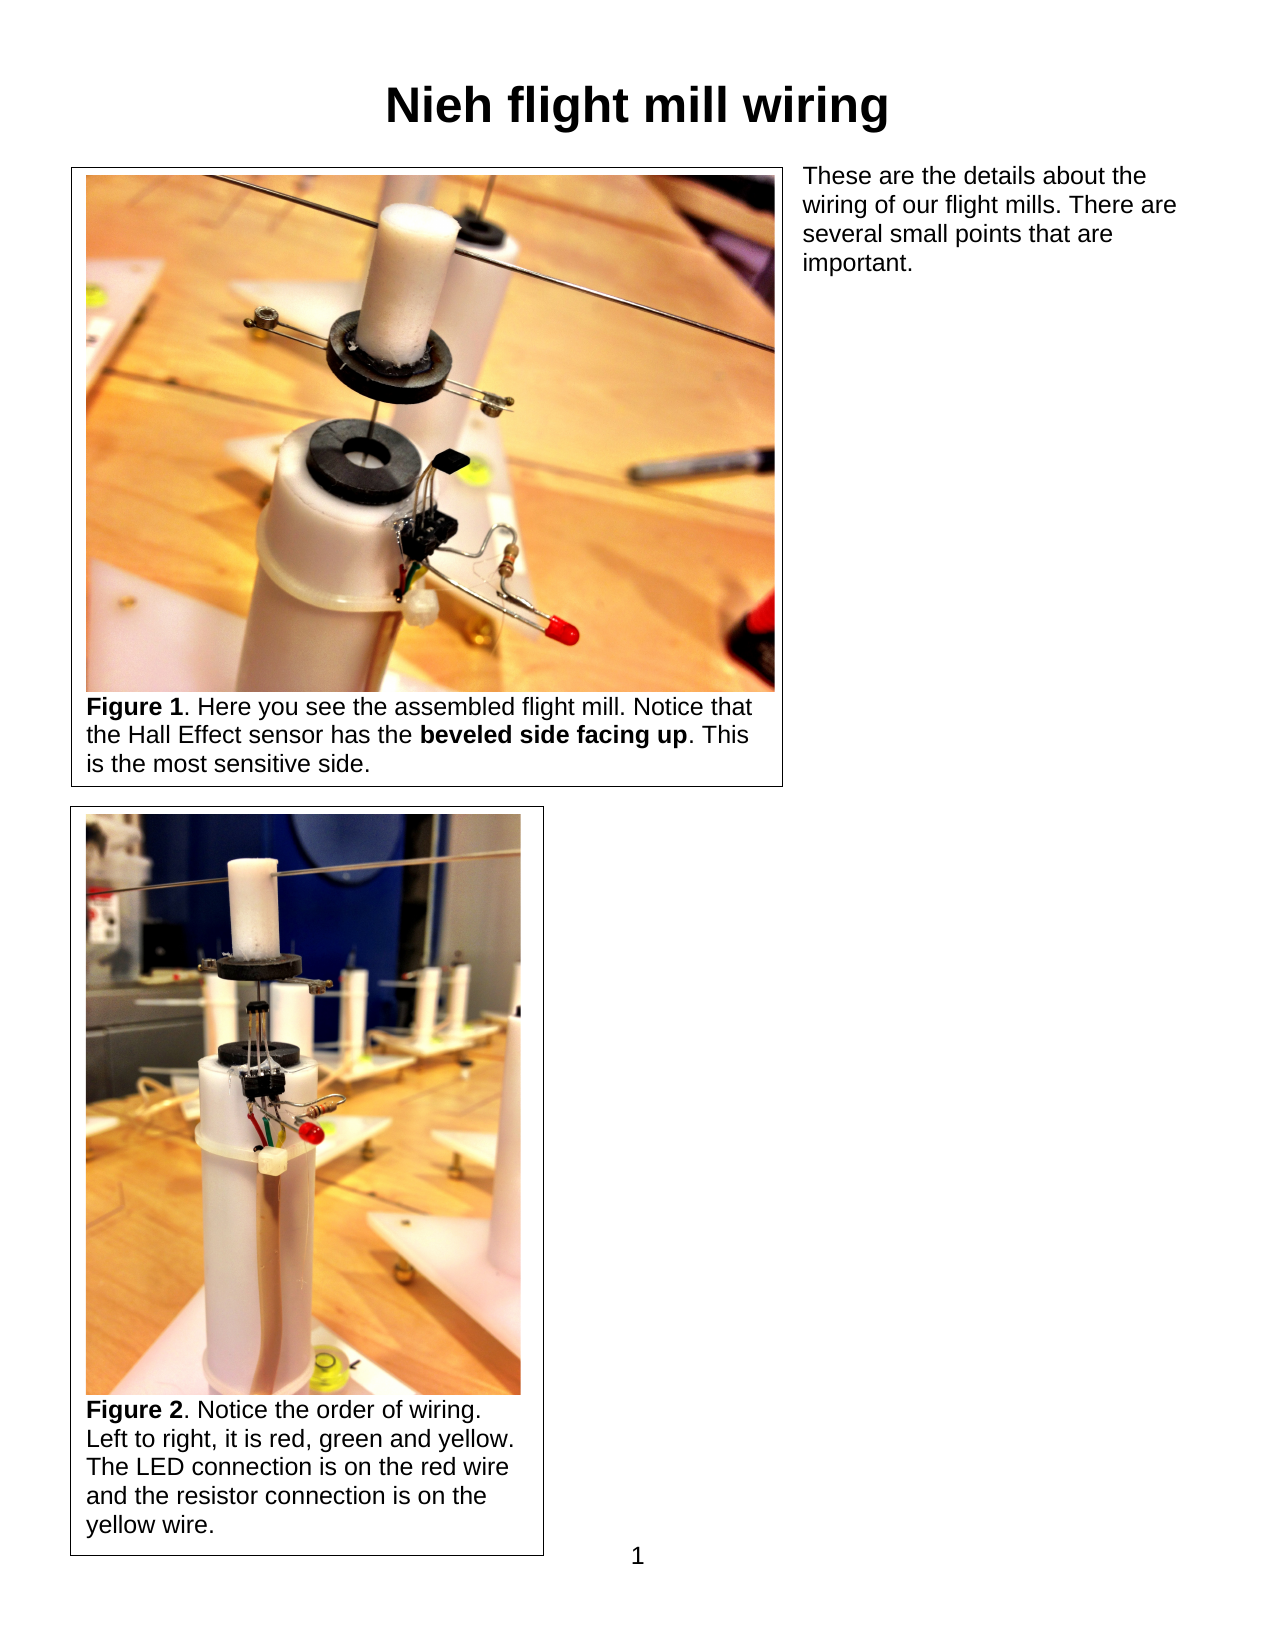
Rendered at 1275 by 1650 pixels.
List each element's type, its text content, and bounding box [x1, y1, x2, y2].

text Nieh flight mill wiring [75, 75, 1200, 132]
picture [86, 175, 775, 692]
picture [85, 814, 521, 1395]
text These are the details about the wiring of our flight mills. There are several small points that are important. [75, 161, 1200, 276]
